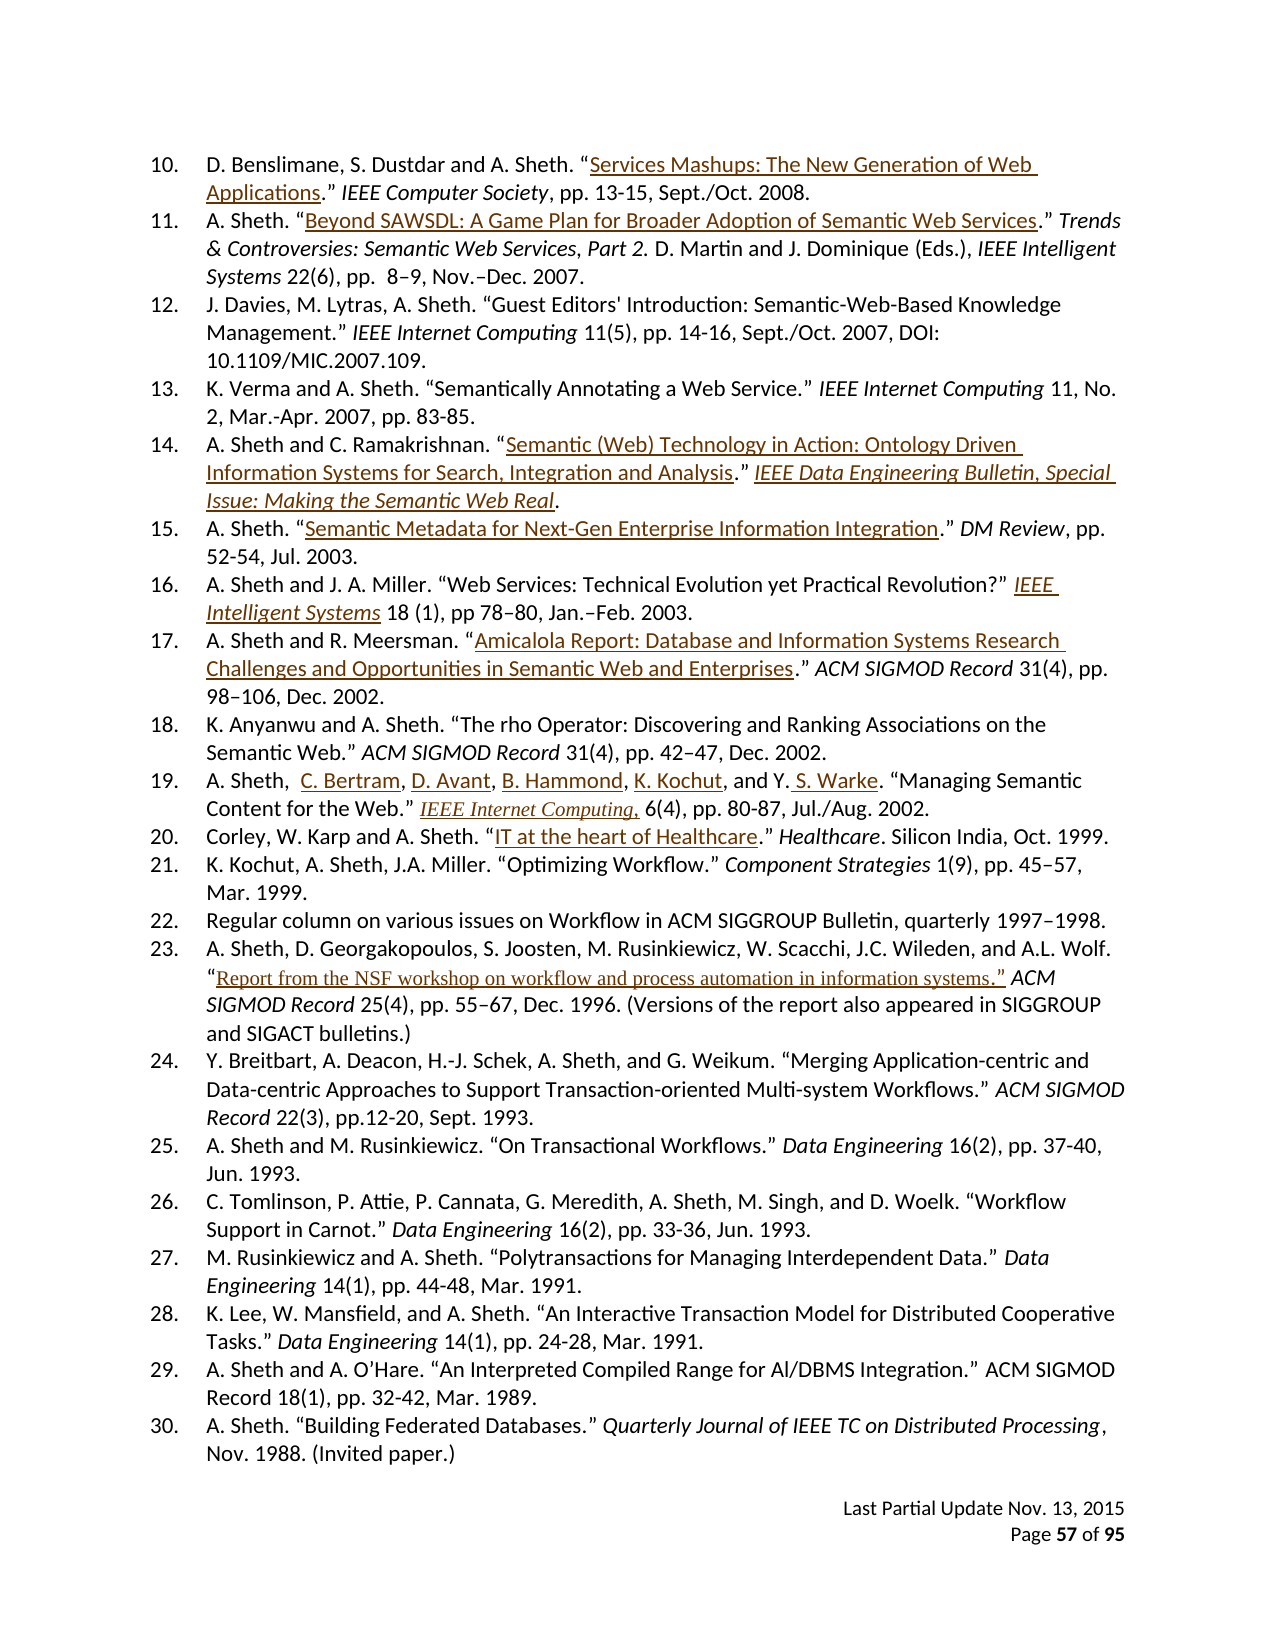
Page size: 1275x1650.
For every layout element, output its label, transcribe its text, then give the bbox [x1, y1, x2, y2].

list K. Lee, W. Mansfield, and A. Sheth. “An Interactive Transaction Model for Distributed Cooperative Tasks.” Data Engineering 14(1), pp. 24-28, Mar. 1991. [150, 1299, 1125, 1355]
list A. Sheth. “Beyond SAWSDL: A Game Plan for Broader Adoption of Semantic Web Services.” Trends & Controversies: Semantic Web Services, Part 2. D. Martin and J. Dominique (Eds.), IEEE Intelligent Systems 22(6), pp. 8–9, Nov.–Dec. 2007. [150, 206, 1125, 290]
list A. Sheth. “Building Federated Databases.” Quarterly Journal of IEEE TC on Distributed Processing, Nov. 1988. (Invited paper.) [150, 1411, 1125, 1467]
list K. Anyanwu and A. Sheth. “The rho Operator: Discovering and Ranking Associations on the Semantic Web.” ACM SIGMOD Record 31(4), pp. 42–47, Dec. 2002. [150, 710, 1125, 766]
list A. Sheth and J. A. Miller. “Web Services: Technical Evolution yet Practical Revolution?” IEEE Intelligent Systems 18 (1), pp 78–80, Jan.–Feb. 2003. [150, 570, 1125, 626]
list A. Sheth, D. Georgakopoulos, S. Joosten, M. Rusinkiewicz, W. Scacchi, J.C. Wileden, and A.L. Wolf. “Report from the NSF workshop on workflow and process automation in information systems.” ACM SIGMOD Record 25(4), pp. 55–67, Dec. 1996. (Versions of the report also appeared in SIGGROUP and SIGACT bulletins.) [150, 934, 1125, 1047]
list A. Sheth and A. O’Hare. “An Interpreted Compiled Range for Al/DBMS Integration.” ACM SIGMOD Record 18(1), pp. 32-42, Mar. 1989. [150, 1355, 1125, 1411]
list D. Benslimane, S. Dustdar and A. Sheth. “Services Mashups: The New Generation of Web Applications.” IEEE Computer Society, pp. 13-15, Sept./Oct. 2008. [150, 150, 1125, 206]
list Corley, W. Karp and A. Sheth. “IT at the heart of Healthcare.” Healthcare. Silicon India, Oct. 1999. [150, 822, 1125, 851]
list K. Kochut, A. Sheth, J.A. Miller. “Optimizing Workflow.” Component Strategies 1(9), pp. 45–57, Mar. 1999. [150, 851, 1125, 907]
list Regular column on various issues on Workflow in ACM SIGGROUP Bulletin, quarterly 1997–1998. [150, 907, 1125, 934]
list A. Sheth and M. Rusinkiewicz. “On Transactional Workflows.” Data Engineering 16(2), pp. 37-40, Jun. 1993. [150, 1131, 1125, 1187]
list A. Sheth, C. Bertram, D. Avant, B. Hammond, K. Kochut, and Y. S. Warke. “Managing Semantic Content for the Web.” IEEE Internet Computing, 6(4), pp. 80-87, Jul./Aug. 2002. [150, 766, 1125, 822]
list K. Verma and A. Sheth. “Semantically Annotating a Web Service.” IEEE Internet Computing 11, No. 2, Mar.-Apr. 2007, pp. 83-85. [150, 374, 1125, 430]
list Y. Breitbart, A. Deacon, H.-J. Schek, A. Sheth, and G. Weikum. “Merging Application-centric and Data-centric Approaches to Support Transaction-oriented Multi-system Workflows.” ACM SIGMOD Record 22(3), pp.12-20, Sept. 1993. [150, 1047, 1125, 1131]
list A. Sheth and R. Meersman. “Amicalola Report: Database and Information Systems Research Challenges and Opportunities in Semantic Web and Enterprises.” ACM SIGMOD Record 31(4), pp. 98–106, Dec. 2002. [150, 626, 1125, 710]
list C. Tomlinson, P. Attie, P. Cannata, G. Meredith, A. Sheth, M. Singh, and D. Woelk. “Workflow Support in Carnot.” Data Engineering 16(2), pp. 33-36, Jun. 1993. [150, 1187, 1125, 1243]
list M. Rusinkiewicz and A. Sheth. “Polytransactions for Managing Interdependent Data.” Data Engineering 14(1), pp. 44-48, Mar. 1991. [150, 1243, 1125, 1299]
list A. Sheth. “Semantic Metadata for Next-Gen Enterprise Information Integration.” DM Review, pp. 52-54, Jul. 2003. [150, 514, 1125, 570]
list A. Sheth and C. Ramakrishnan. “Semantic (Web) Technology in Action: Ontology Driven Information Systems for Search, Integration and Analysis.” IEEE Data Engineering Bulletin, Special Issue: Making the Semantic Web Real. [150, 430, 1125, 514]
list J. Davies, M. Lytras, A. Sheth. “Guest Editors' Introduction: Semantic-Web-Based Knowledge Management.” IEEE Internet Computing 11(5), pp. 14-16, Sept./Oct. 2007, DOI: 10.1109/MIC.2007.109. [150, 290, 1125, 374]
